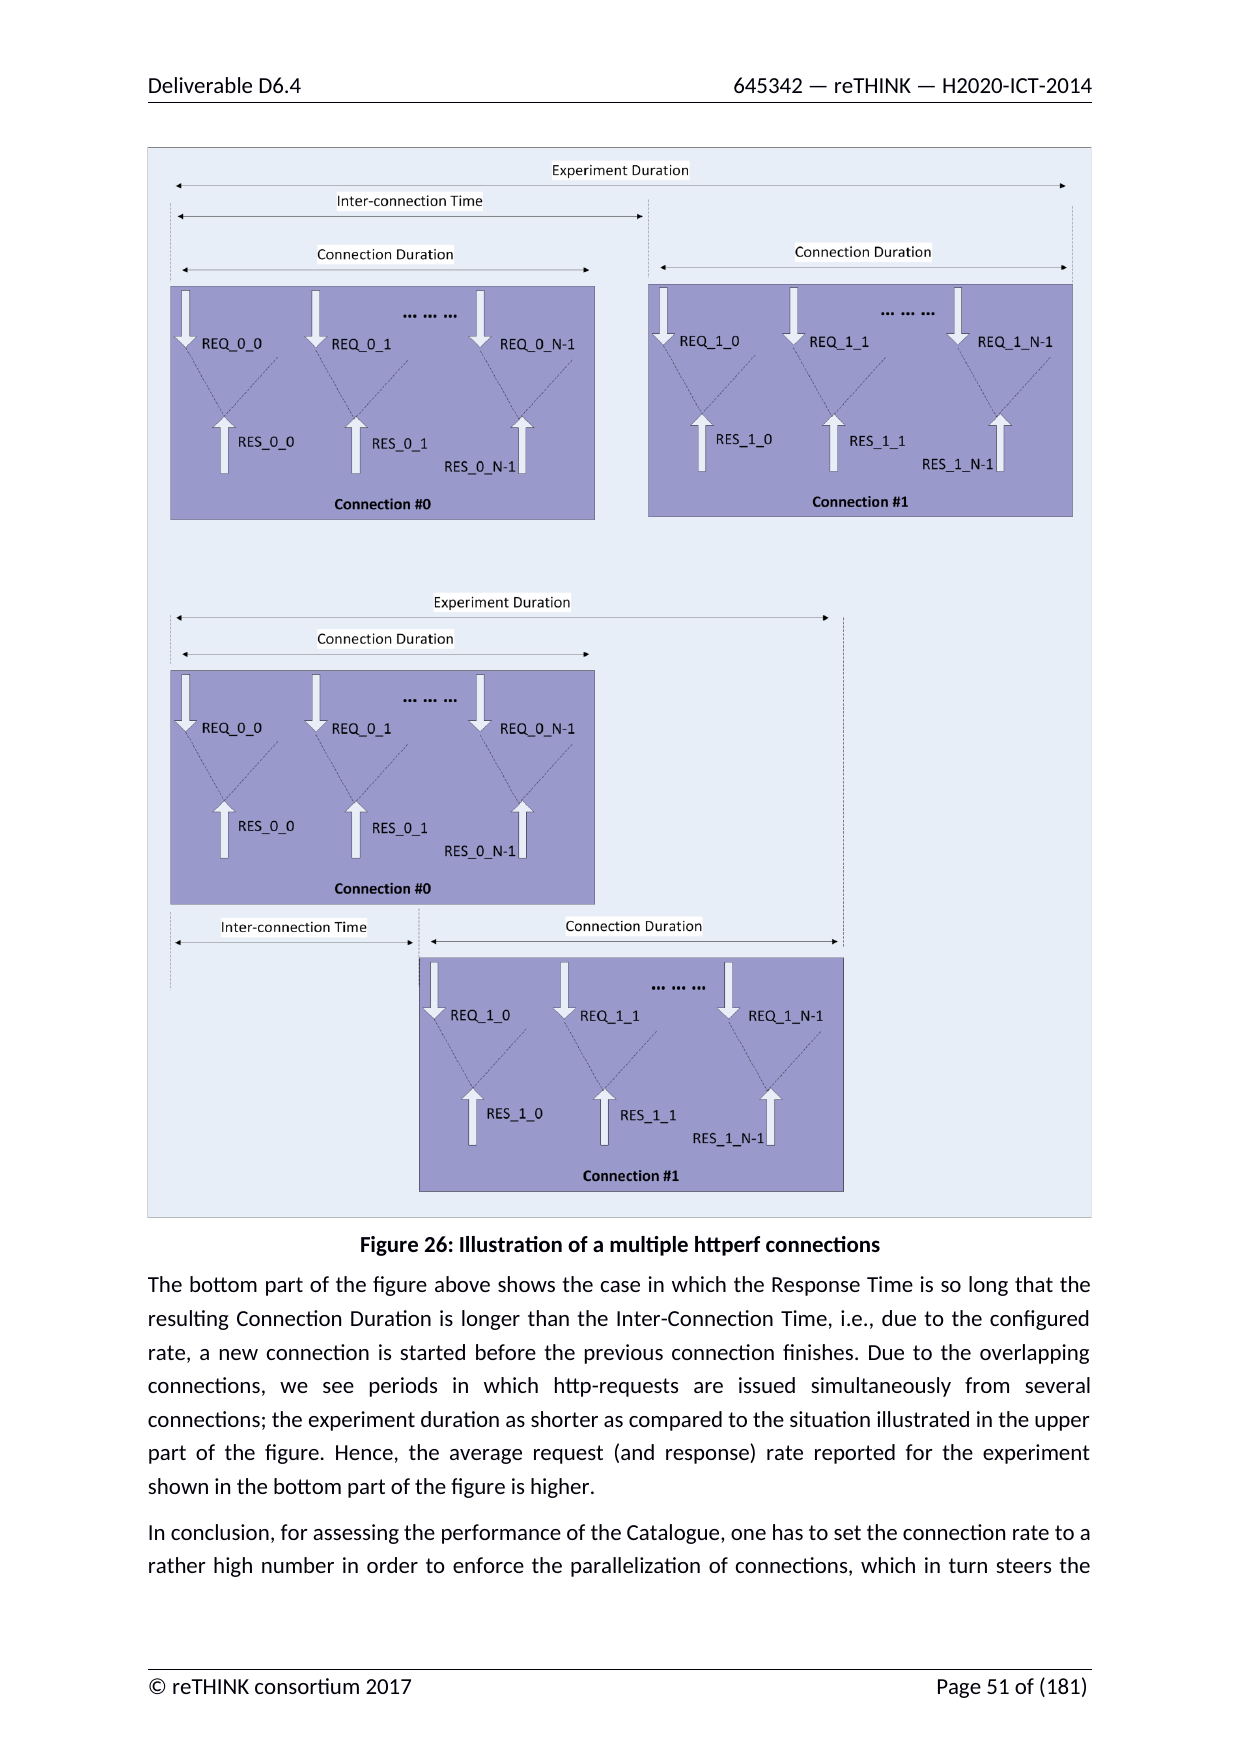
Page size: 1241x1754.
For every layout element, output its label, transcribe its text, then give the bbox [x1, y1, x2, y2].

text The bottom part of the figure above shows the case in which the Response Time is so long that the resulting Connection Duration is longer than the Inter-Connection Time, i.e., due to the configured rate, a new connection is started before the previous connection finishes. Due to the overlapping connections, we see periods in which http-requests are issued simultaneously from several connections; the experiment duration as shorter as compared to the situation illustrated in the upper part of the figure. Hence, the average request (and response) rate reported for the experiment shown in the bottom part of the figure is higher. [148, 1271, 1092, 1500]
picture [147, 147, 1092, 1218]
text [148, 1518, 1092, 1579]
